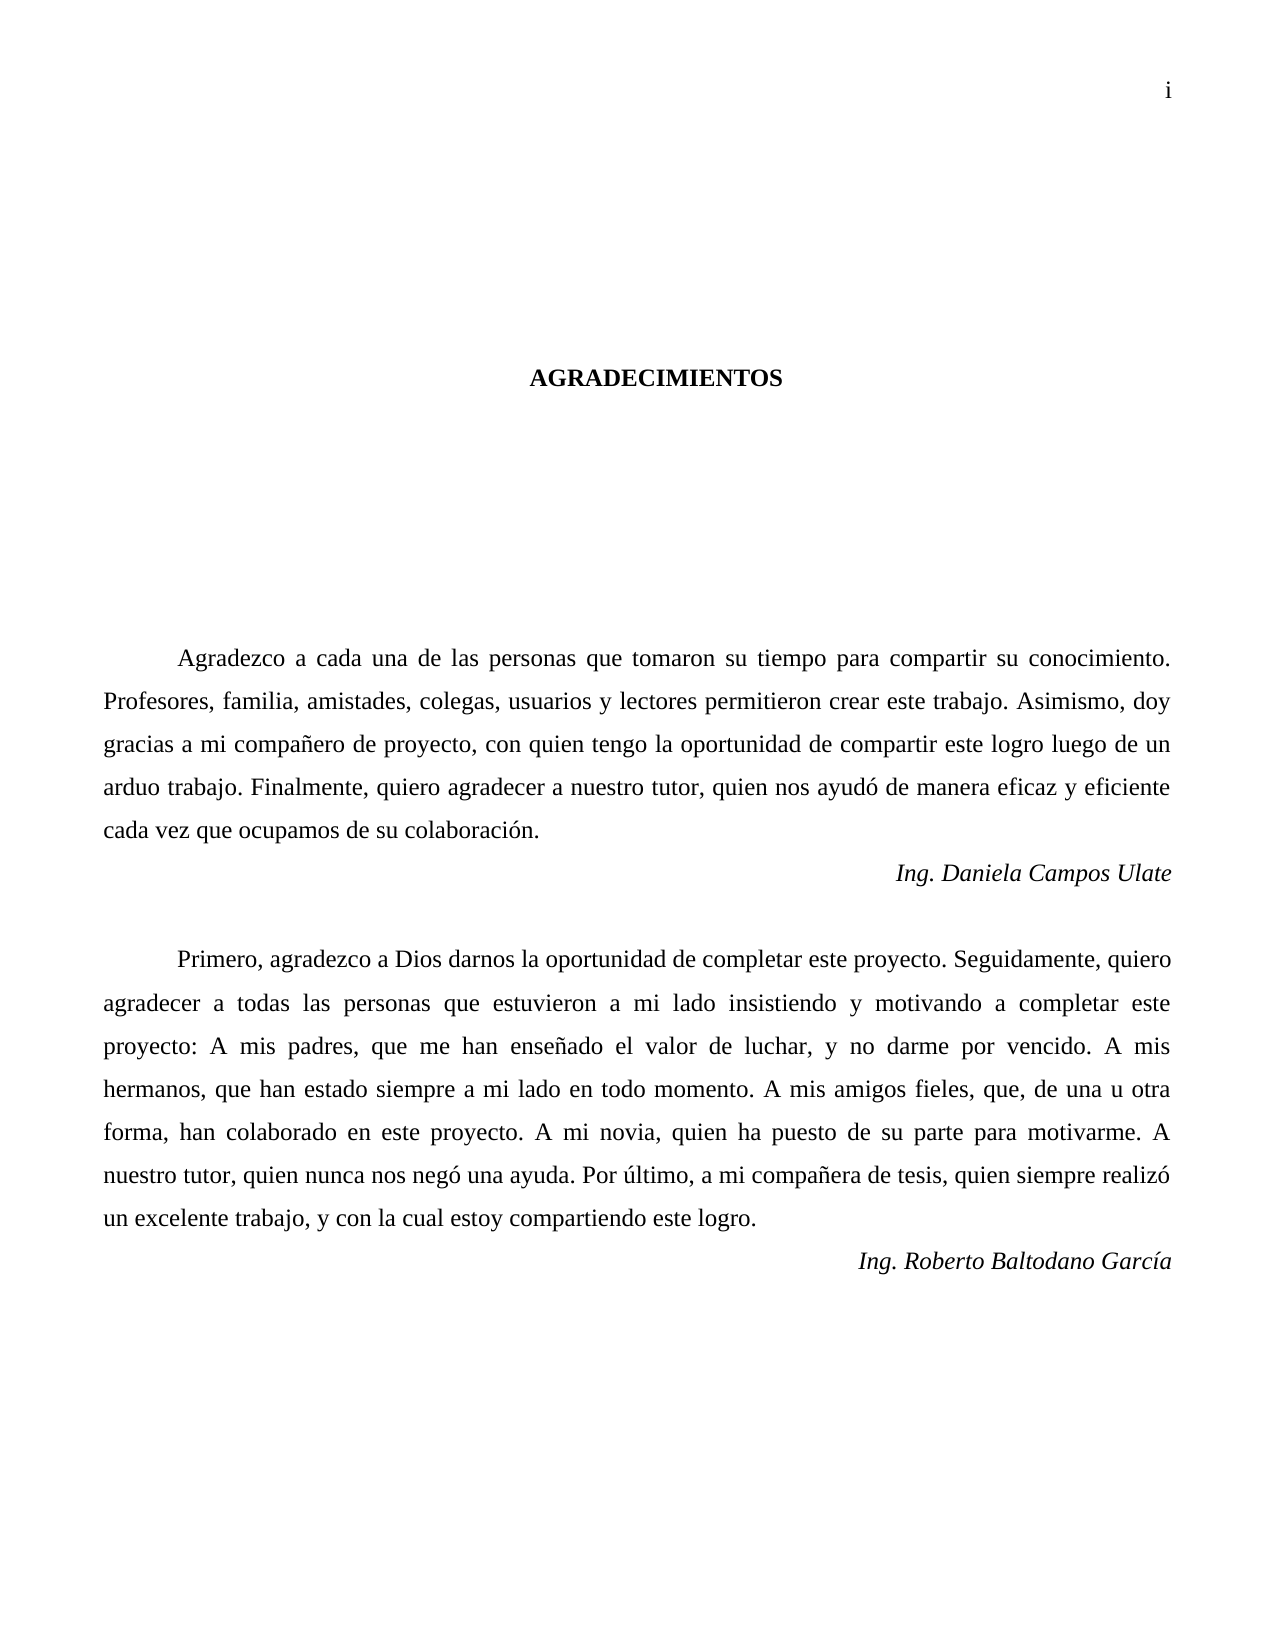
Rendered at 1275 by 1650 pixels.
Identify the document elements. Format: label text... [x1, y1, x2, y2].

text Ing. Roberto Baltodano García [103, 1246, 1172, 1275]
text Agradezco a cada una de las personas que tomaron su tiempo para compartir su conocimiento. Profesores, familia, amistades, colegas, usuarios y lectores permitieron crear este trabajo. Asimismo, doy gracias a mi compañero de proyecto, con quien tengo la oportunidad de compartir este logro luego de un arduo trabajo. Finalmente, quiero agradecer a nuestro tutor, quien nos ayudó de manera eficaz y eficiente cada vez que ocupamos de su colaboración. [103, 643, 1172, 844]
text Ing. Daniela Campos Ulate [103, 858, 1172, 887]
text Primero, agradezco a Dios darnos la oportunidad de completar este proyecto. Seguidamente, quiero agradecer a todas las personas que estuvieron a mi lado insistiendo y motivando a completar este proyecto: A mis padres, que me han enseñado el valor de luchar, y no darme por vencido. A mis hermanos, que han estado siempre a mi lado en todo momento. A mis amigos fieles, que, de una u otra forma, han colaborado en este proyecto. A mi novia, quien ha puesto de su parte para motivarme. A nuestro tutor, quien nunca nos negó una ayuda. Por último, a mi compañera de tesis, quien siempre realizó un excelente trabajo, y con la cual estoy compartiendo este logro. [103, 944, 1172, 1232]
text AGRADECIMIENTOS [140, 363, 1172, 392]
